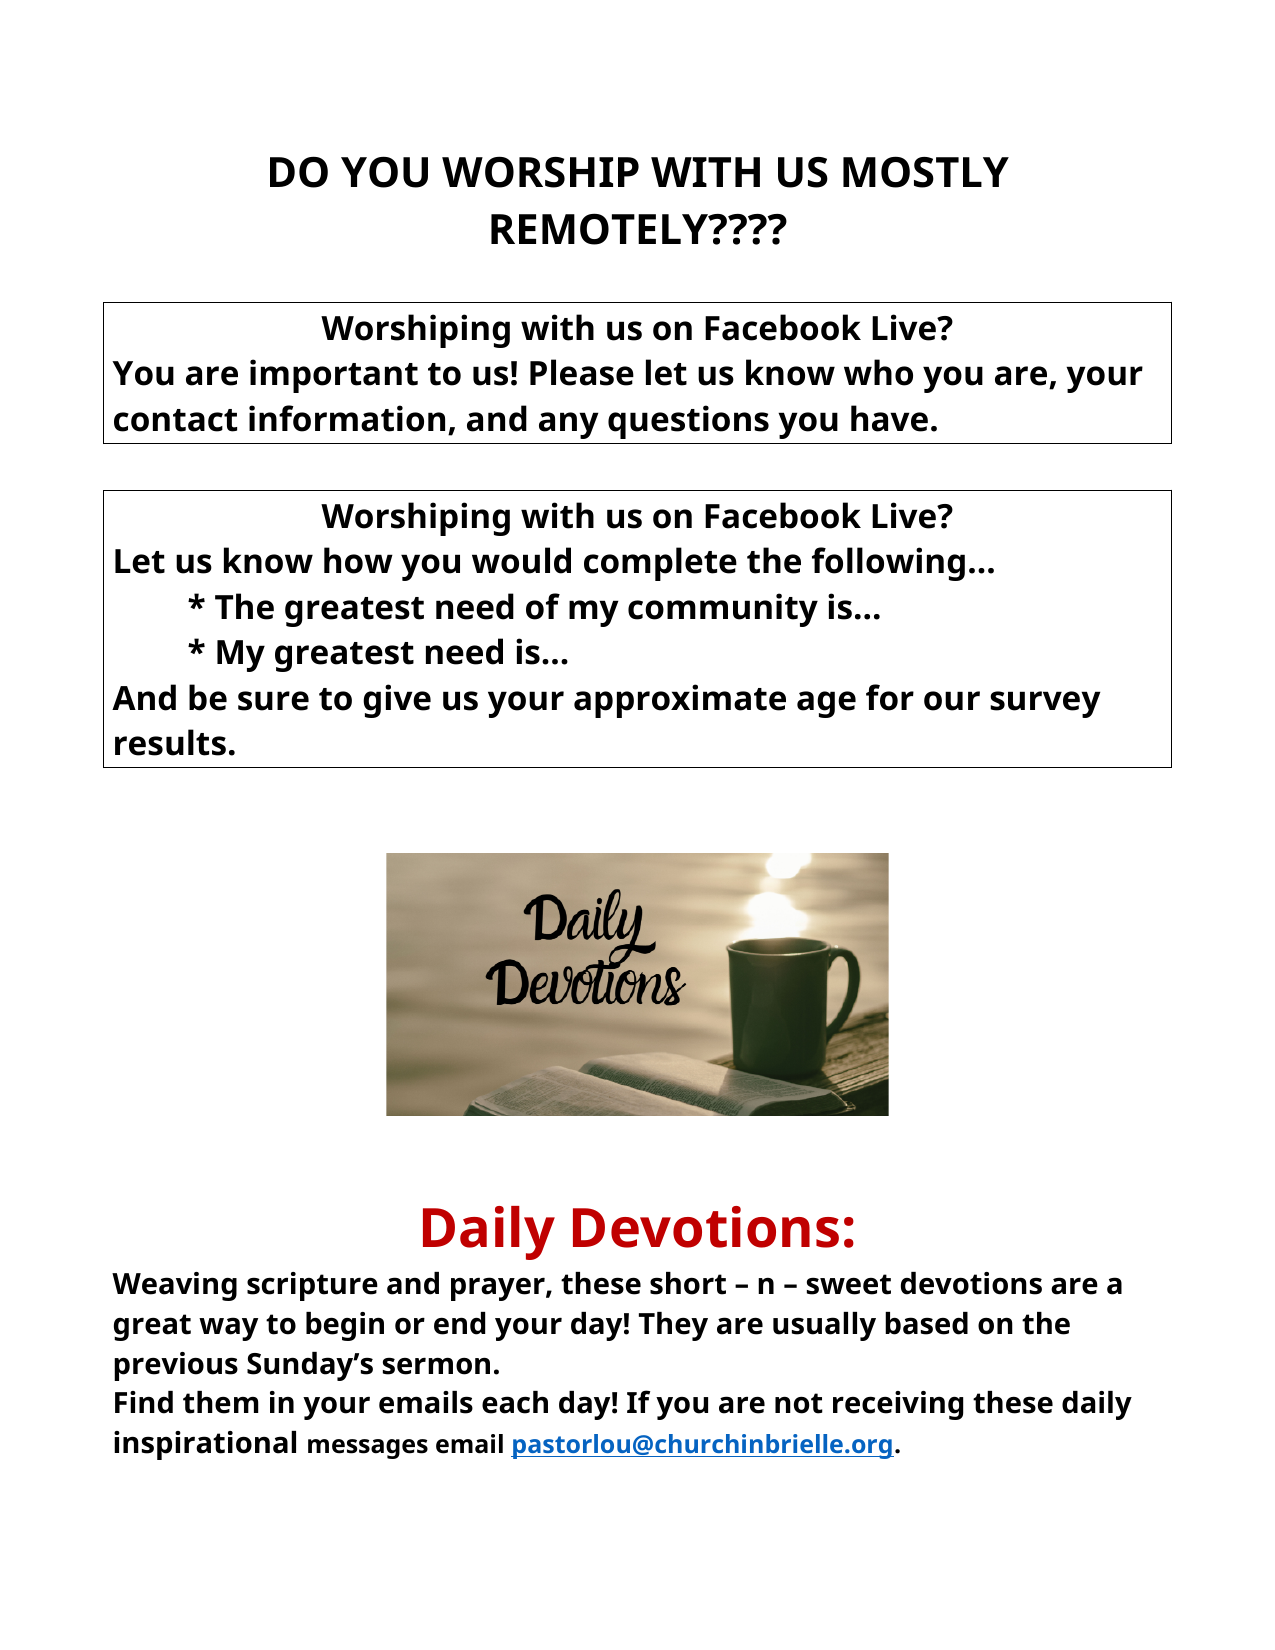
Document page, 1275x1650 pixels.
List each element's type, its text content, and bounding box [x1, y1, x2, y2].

text Worshiping with us on Facebook Live? [104, 491, 1171, 538]
text And be sure to give us your approximate age for our survey results. [104, 671, 1171, 767]
text Daily Devotions: [112, 1190, 1162, 1263]
text Weaving scripture and prayer, these short – n – sweet devotions are a great way to begin or end your day! They are usually based on the previous Sunday’s sermon. [112, 1263, 1162, 1383]
text Let us know how you would complete the following… [112, 538, 1162, 583]
text * My greatest need is… [112, 629, 1162, 671]
text Find them in your emails each day! If you are not receiving these daily inspirational messages email pastorlou@churchinbrielle.org. [112, 1383, 1162, 1462]
text Worshiping with us on Facebook Live? [104, 303, 1171, 347]
text DO YOU WORSHIP WITH US MOSTLY REMOTELY???? [112, 143, 1162, 256]
text You are important to us! Please let us know who you are, your contact information, and any questions you have. [104, 347, 1171, 443]
text * The greatest need of my community is… [112, 583, 1162, 629]
picture [386, 853, 889, 1116]
